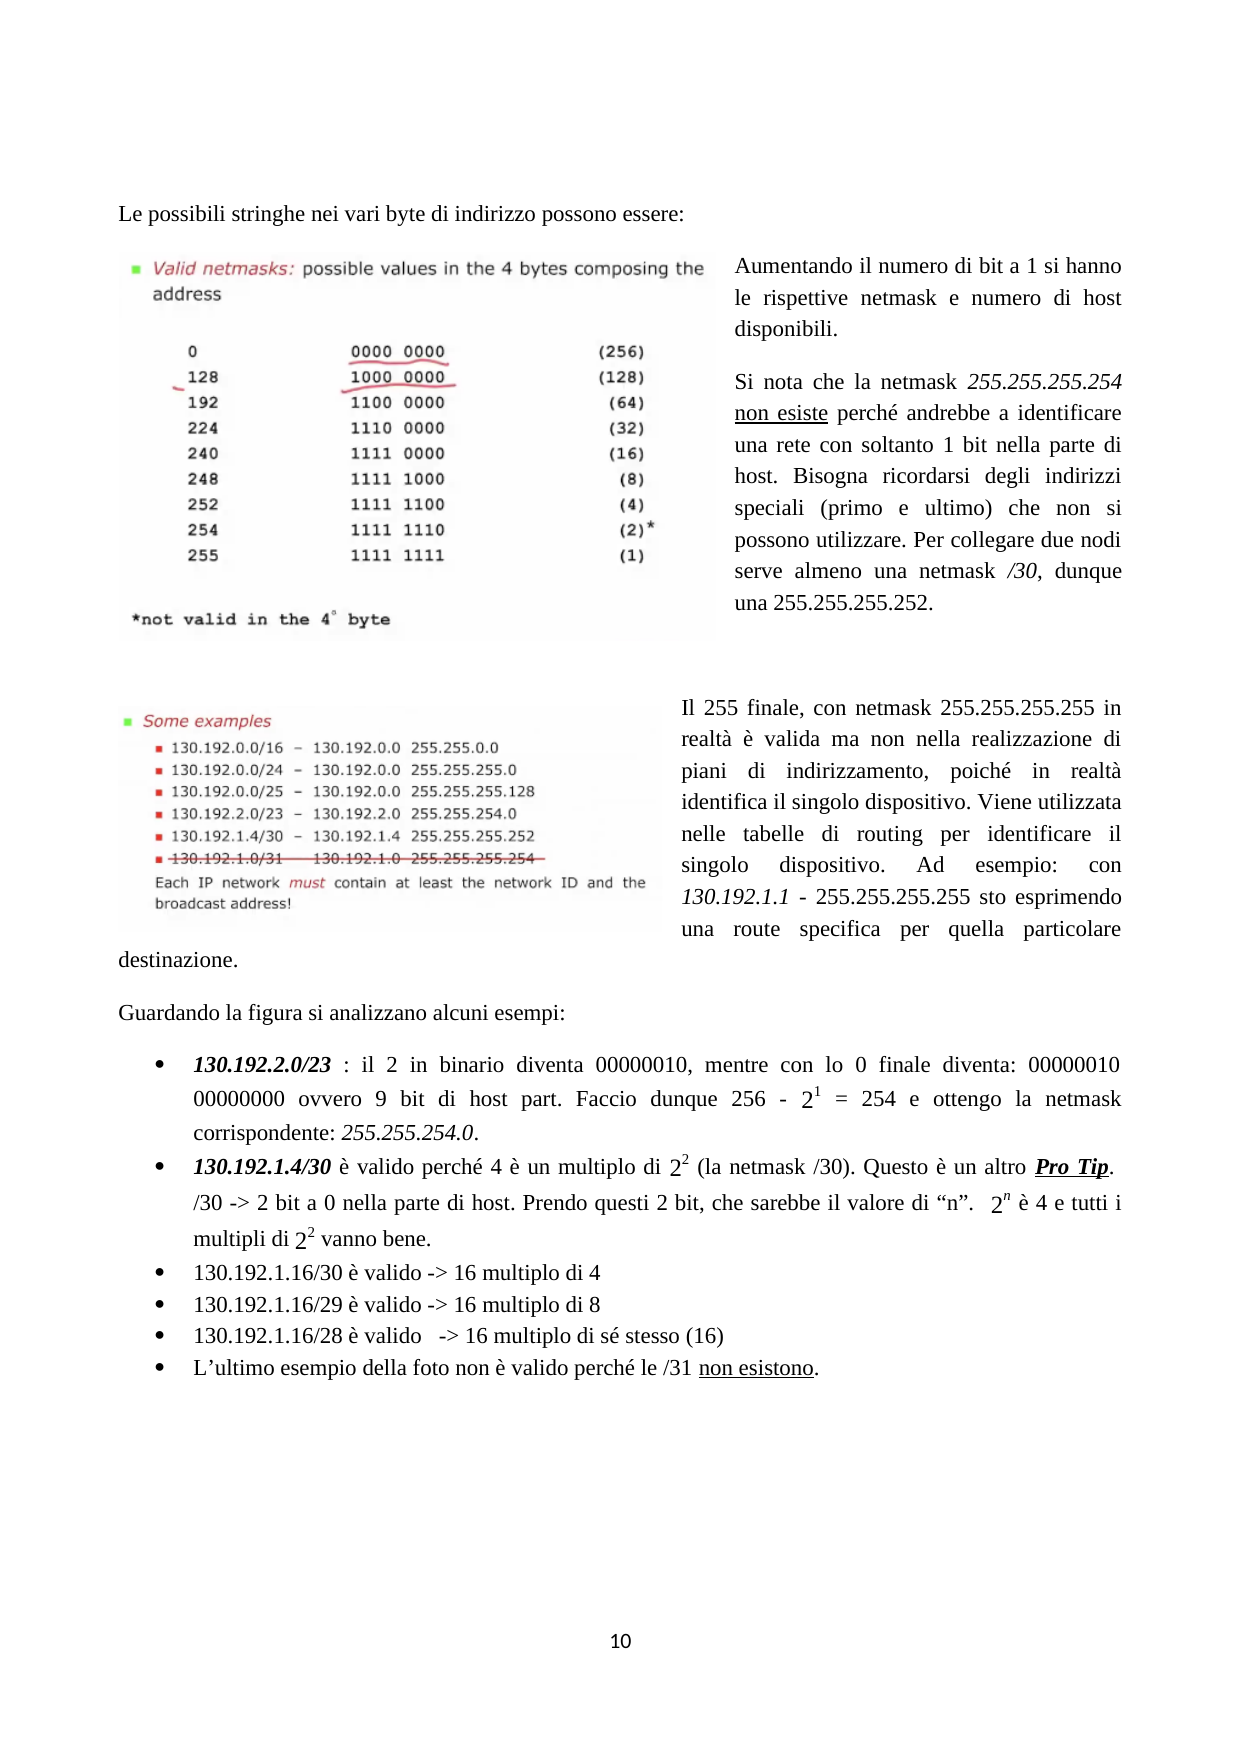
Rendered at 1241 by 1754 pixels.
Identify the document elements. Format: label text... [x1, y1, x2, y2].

picture [118, 706, 663, 932]
text Si nota che la netmask 255.255.255.254 non esiste perché andrebbe a identificare una rete con soltanto 1 bit nella parte di host. Bisogna ricordarsi degli indirizzi speciali (primo e ultimo) che non si possono utilizzare. Per collegare due nodi serve almeno una netmask /30, dunque una 255.255.255.252. [716, 368, 1122, 615]
picture [118, 252, 716, 641]
list 130.192.2.0/23 : il 2 in binario diventa 00000010, mentre con lo 0 finale diventa: 00000010 00000000 ovvero 9 bit di host part. Faccio dunque 256 - = 254 e ottengo la netmask corrispondente: 255.255.254.0. [156, 1051, 1122, 1145]
text Aumentando il numero di bit a 1 si hanno le rispettive netmask e numero di host disponibili. [716, 252, 1122, 342]
list 130.192.1.4/30 è valido perché 4 è un multiplo di (la netmask /30). Questo è un altro Pro Tip. /30 -> 2 bit a 0 nella parte di host. Prendo questi 2 bit, che sarebbe il valore di “n”. è 4 e tutti i multipli di vanno bene. [156, 1150, 1122, 1254]
text Le possibili stringhe nei vari byte di indirizzo possono essere: [118, 200, 1122, 226]
list L’ultimo esempio della foto non è valido perché le /31 non esistono. [156, 1354, 1122, 1381]
list 130.192.1.16/29 è valido -> 16 multiplo di 8 [156, 1291, 1122, 1317]
list 130.192.1.16/30 è valido -> 16 multiplo di 4 [156, 1259, 1122, 1286]
text Guardando la figura si analizzano alcuni esempi: [118, 998, 1122, 1025]
list 130.192.1.16/28 è valido -> 16 multiplo di sé stesso (16) [156, 1323, 1122, 1349]
